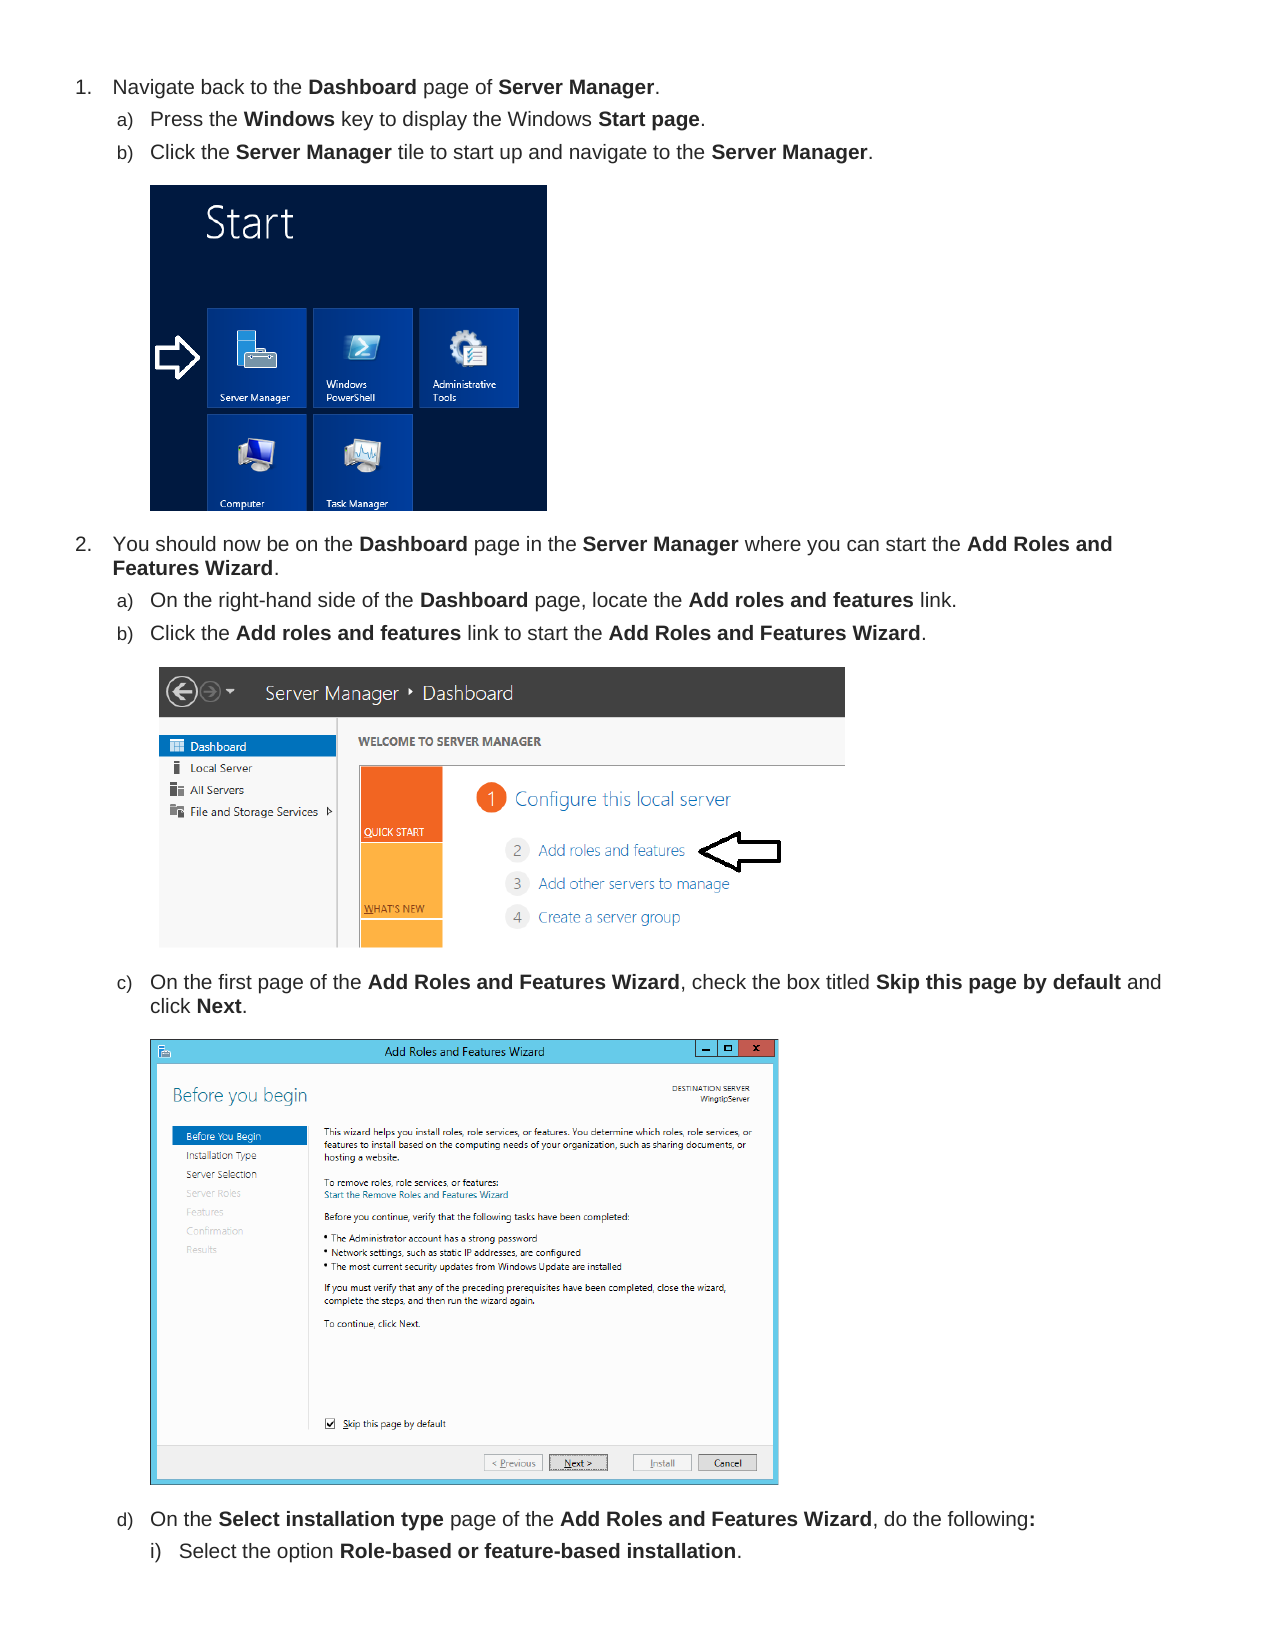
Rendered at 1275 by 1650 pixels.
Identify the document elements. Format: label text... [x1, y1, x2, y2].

list On the Select installation type page of the Add Roles and Features Wizard, do the following: [117, 1507, 1200, 1531]
list On the first page of the Add Roles and Features Wizard, check the box titled Skip this page by default and click Next. [117, 970, 1200, 1018]
list Select the option Role-based or feature-based installation. [150, 1539, 1200, 1563]
picture [155, 666, 853, 948]
list Click the Server Manager tile to start up and navigate to the Server Manager. [117, 139, 1200, 163]
picture [150, 185, 547, 511]
list Navigate back to the Dashboard page of Server Manager. [75, 75, 1200, 99]
list You should now be on the Dashboard page in the Server Manager where you can start the Add Roles and Features Wizard. [75, 532, 1200, 580]
list On the right-hand side of the Dashboard page, locate the Add roles and features link. [117, 588, 1200, 612]
list Press the Windows key to display the Windows Start page. [117, 107, 1200, 131]
picture [150, 1039, 779, 1485]
list Click the Add roles and features link to start the Add Roles and Features Wizard. [117, 621, 1200, 644]
